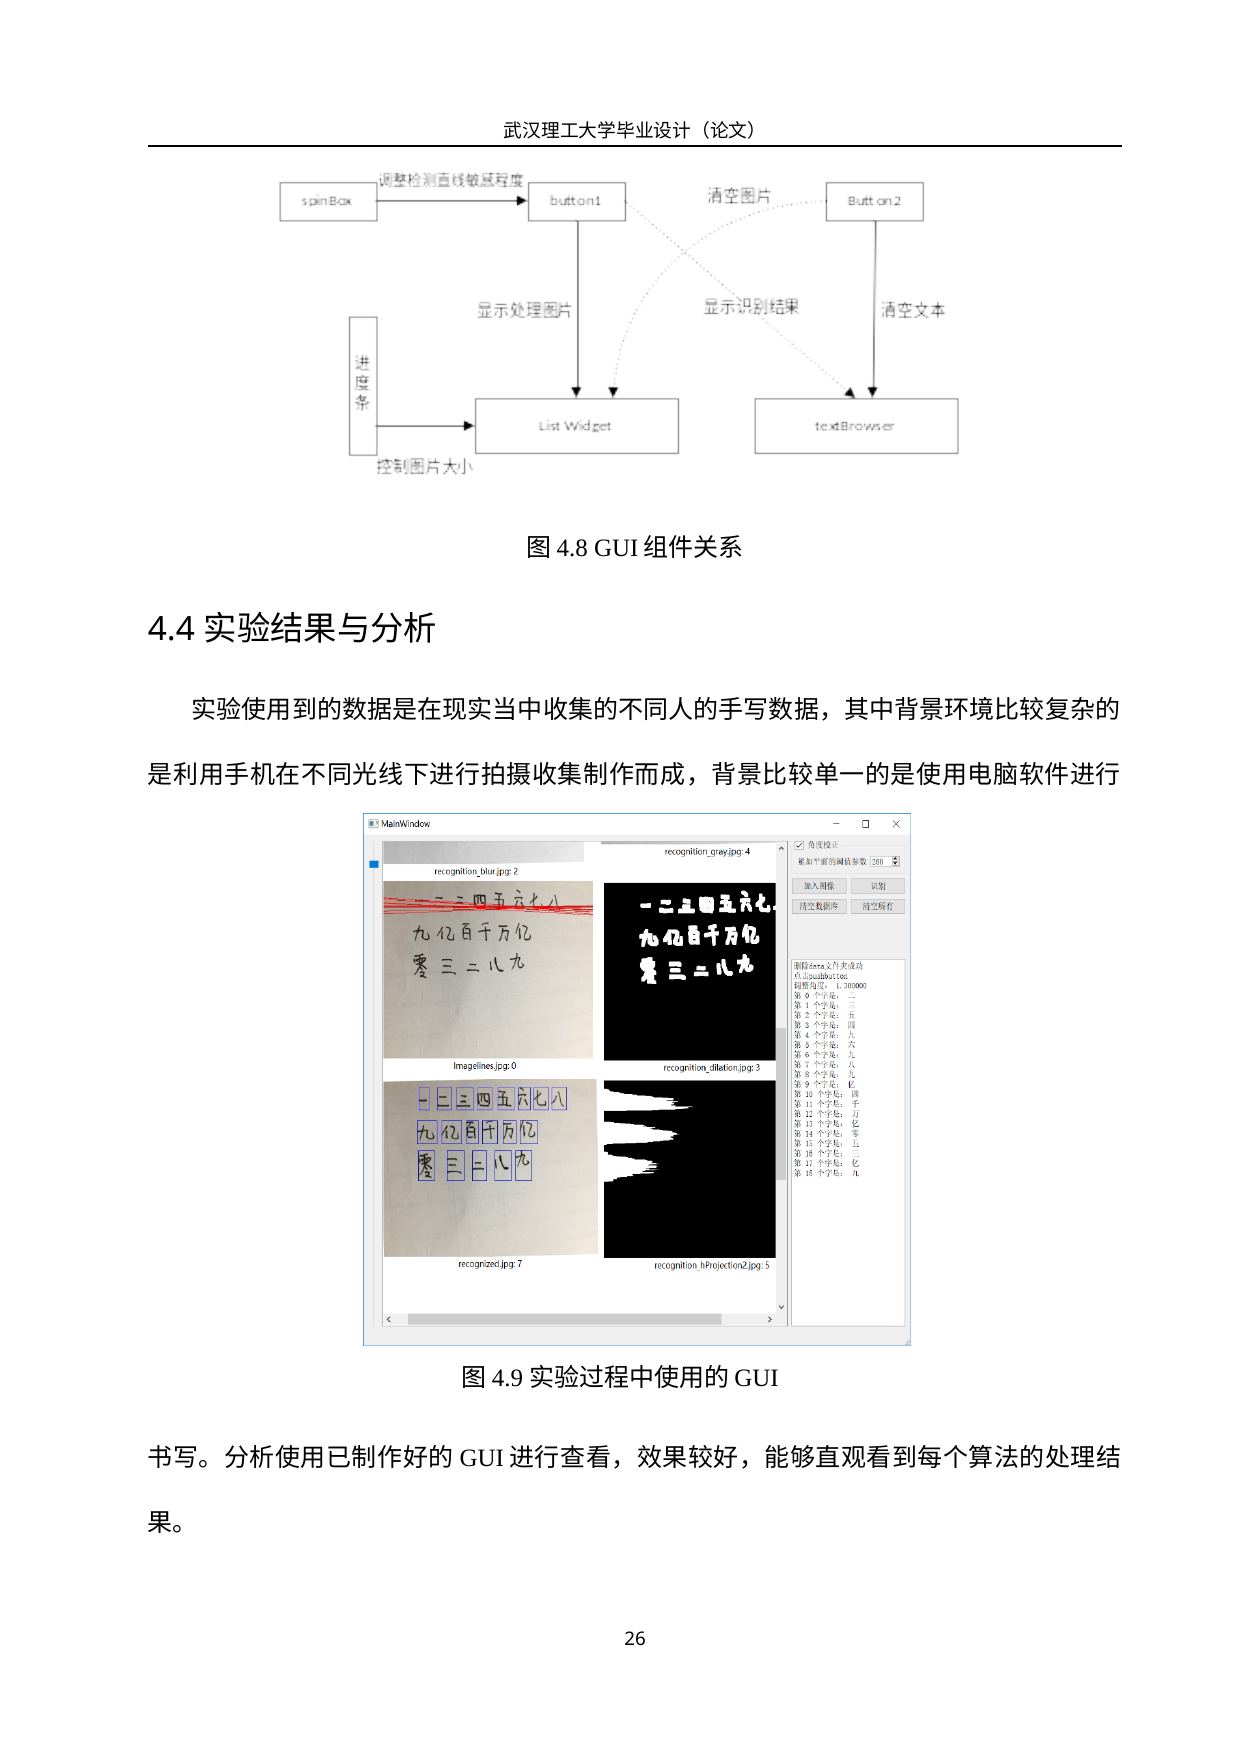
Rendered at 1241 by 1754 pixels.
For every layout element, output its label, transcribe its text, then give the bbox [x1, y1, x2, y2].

text 图4.8 GUI组件关系 [148, 513, 1122, 578]
subtitle 4.4 实验结果与分析 [148, 594, 1122, 659]
picture [363, 813, 911, 1346]
